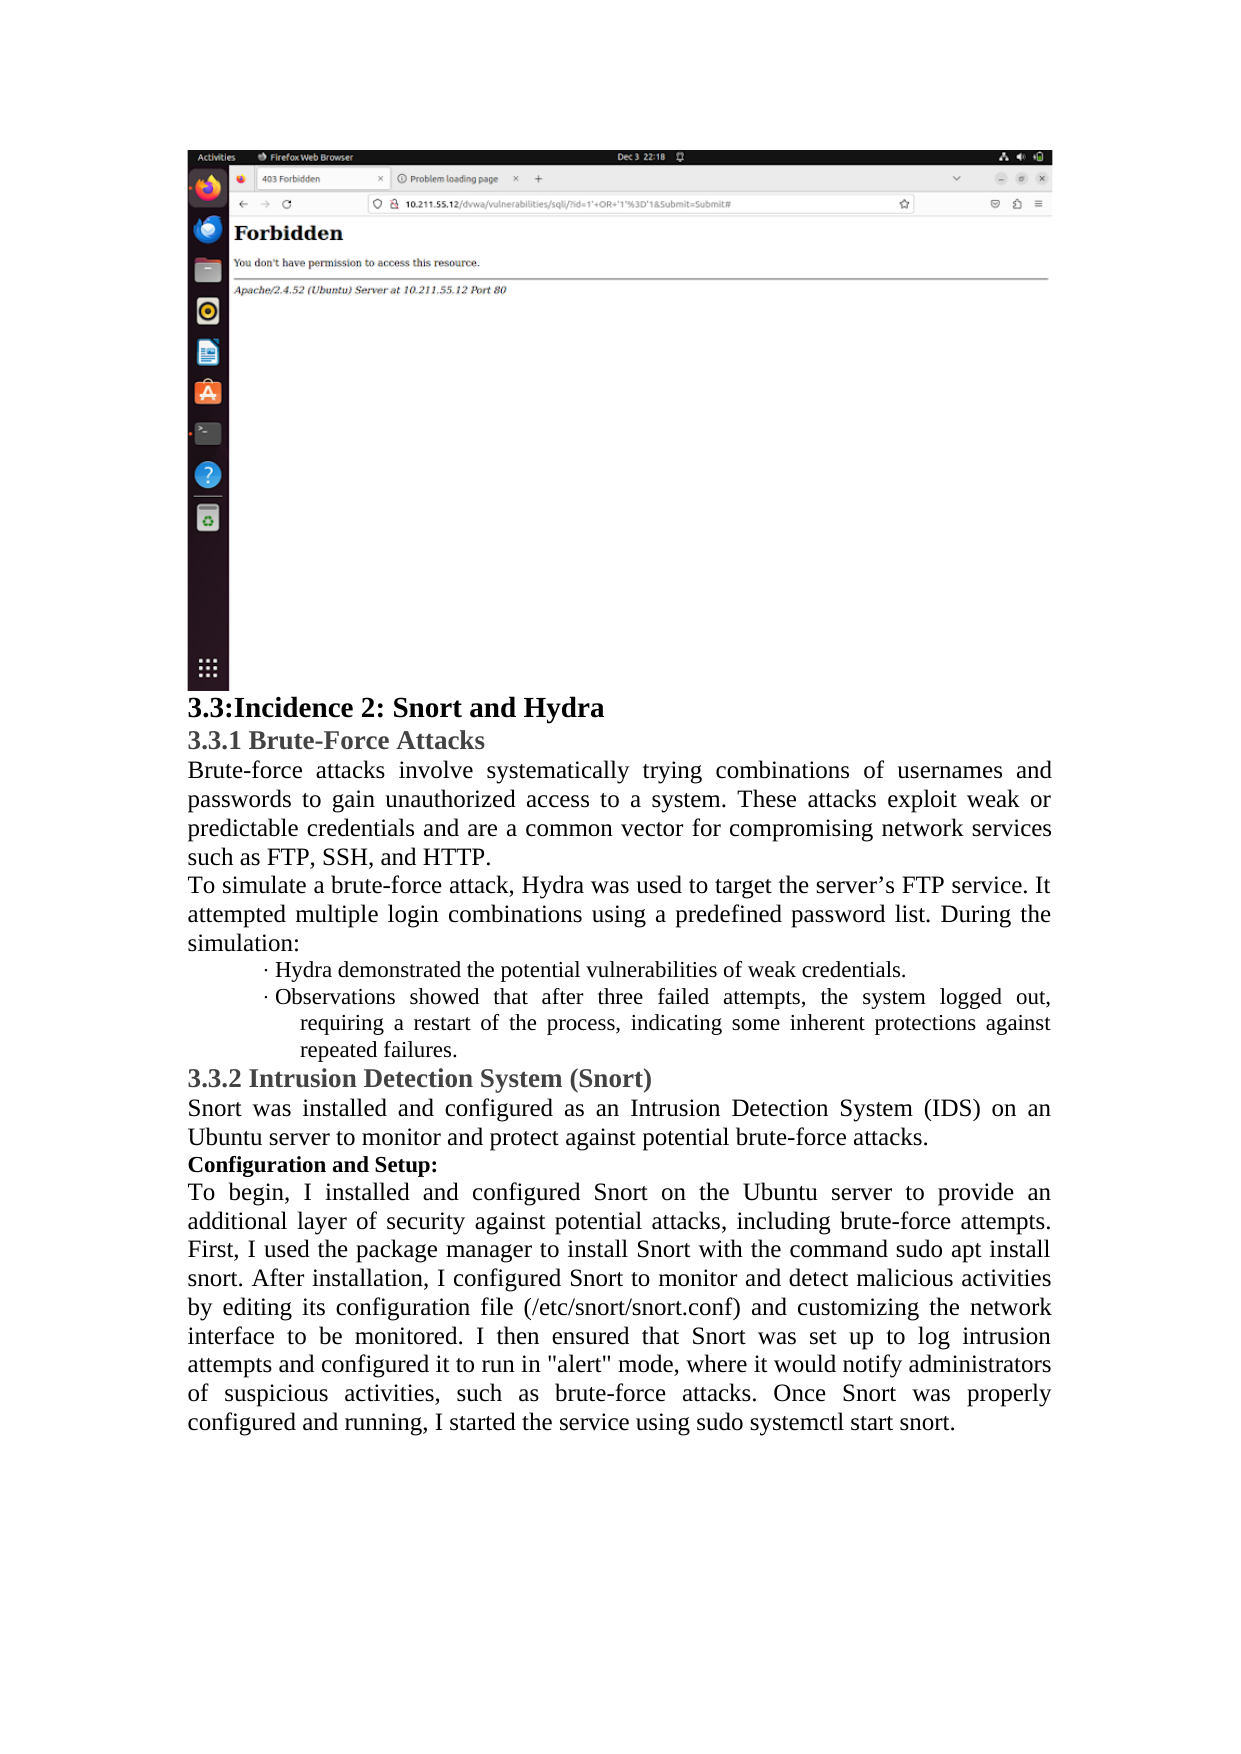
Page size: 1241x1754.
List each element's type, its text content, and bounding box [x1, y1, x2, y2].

subtitle 3.3.1 Brute-Force Attacks [187, 724, 1053, 755]
text To begin, I installed and configured Snort on the Ubuntu server to provide an additional layer of security against potential attacks, including brute-force attempts. First, I used the package manager to install Snort with the command sudo apt install snort. After installation, I configured Snort to monitor and detect malicious activities by editing its configuration file (/etc/snort/snort.conf) and customizing the network interface to be monitored. I then ensured that Snort was set up to log intrusion attempts and configured it to run in "alert" mode, where it would notify administrators of suspicious activities, such as brute-force attacks. Once Snort was properly configured and running, I started the service using sudo systemctl start snort. [187, 1177, 1053, 1436]
picture [187, 150, 1053, 691]
text Snort was installed and configured as an Intrusion Detection System (IDS) on an Ubuntu server to monitor and protect against potential brute-force attacks. [187, 1093, 1053, 1151]
text Brute-force attacks involve systematically trying combinations of usernames and passwords to gain unauthorized access to a system. These attacks exploit weak or predictable credentials and are a common vector for compromising network services such as FTP, SSH, and HTTP. [187, 755, 1053, 870]
text · Observations showed that after three failed attempts, the system logged out, requiring a restart of the process, indicating some inherent protections against repeated failures. [262, 983, 1053, 1062]
subtitle 3.3.2 Intrusion Detection System (Snort) [187, 1062, 1053, 1093]
text To simulate a brute-force attack, Hydra was used to target the server’s FTP service. It attempted multiple login combinations using a predefined password list. During the simulation: [187, 870, 1053, 957]
text Configuration and Setup: [187, 1151, 1053, 1177]
text · Hydra demonstrated the potential vulnerabilities of weak credentials. [262, 957, 1053, 983]
subtitle 3.3:Incidence 2: Snort and Hydra [187, 691, 1053, 724]
